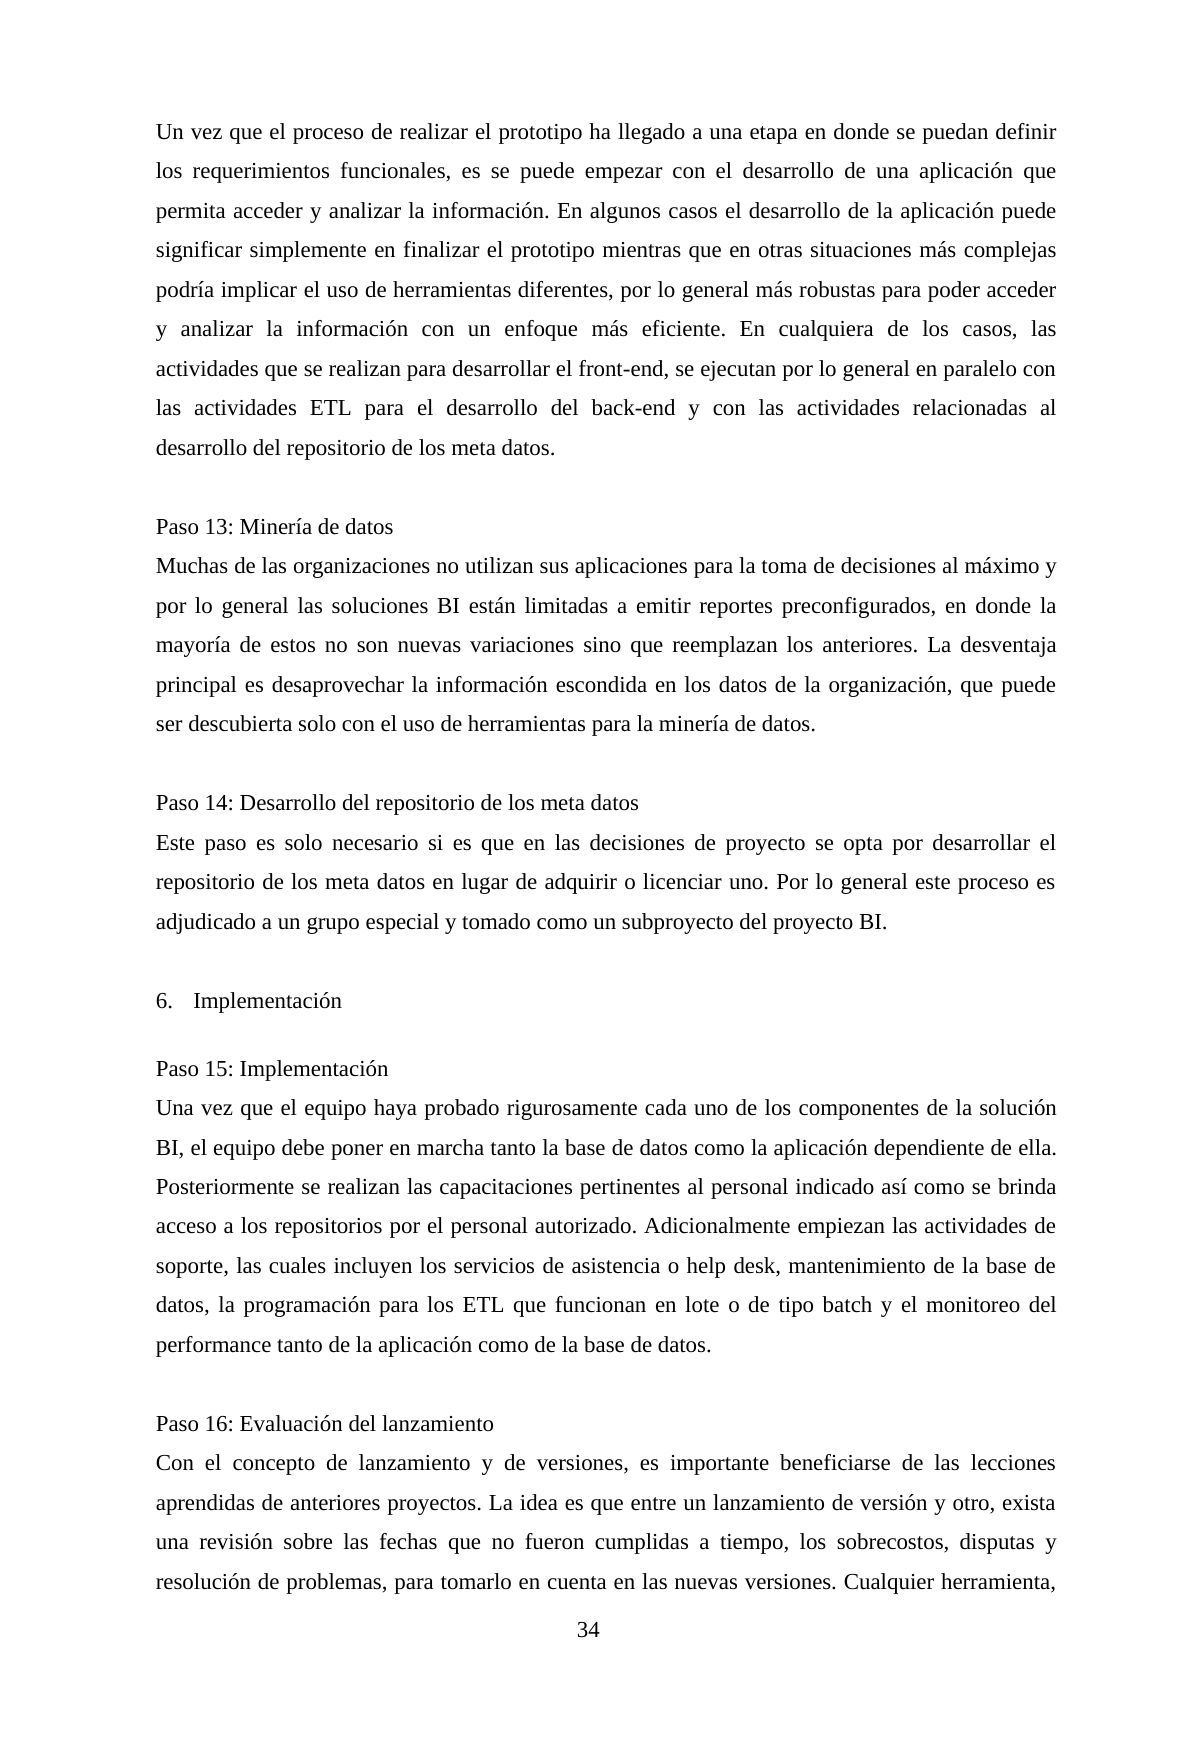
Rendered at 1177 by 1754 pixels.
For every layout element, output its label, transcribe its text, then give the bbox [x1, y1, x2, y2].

text Una vez que el equipo haya probado rigurosamente cada uno de los componentes de la solución BI, el equipo debe poner en marcha tanto la base de datos como la aplicación dependiente de ella. Posteriormente se realizan las capacitaciones pertinentes al personal indicado así como se brinda acceso a los repositorios por el personal autorizado. Adicionalmente empiezan las actividades de soporte, las cuales incluyen los servicios de asistencia o help desk, mantenimiento de la base de datos, la programación para los ETL que funcionan en lote o de tipo batch y el monitoreo del performance tanto de la aplicación como de la base de datos. [156, 1094, 1058, 1357]
text Paso 13: Minería de datos [156, 513, 1058, 539]
text Un vez que el proceso de realizar el prototipo ha llegado a una etapa en donde se puedan definir los requerimientos funcionales, es se puede empezar con el desarrollo de una aplicación que permita acceder y analizar la información. En algunos casos el desarrollo de la aplicación puede significar simplemente en finalizar el prototipo mientras que en otras situaciones más complejas podría implicar el uso de herramientas diferentes, por lo general más robustas para poder acceder y analizar la información con un enfoque más eficiente. En cualquiera de los casos, las actividades que se realizan para desarrollar el front-end, se ejecutan por lo general en paralelo con las actividades ETL para el desarrollo del back-end y con las actividades relacionadas al desarrollo del repositorio de los meta datos. [156, 118, 1058, 460]
text Paso 14: Desarrollo del repositorio de los meta datos [156, 789, 1058, 816]
text Muchas de las organizaciones no utilizan sus aplicaciones para la toma de decisiones al máximo y por lo general las soluciones BI están limitadas a emitir reportes preconfigurados, en donde la mayoría de estos no son nuevas variaciones sino que reemplazan los anteriores. La desventaja principal es desaprovechar la información escondida en los datos de la organización, que puede ser descubierta solo con el uso de herramientas para la minería de datos. [156, 552, 1058, 737]
text Paso 15: Implementación [156, 1054, 1058, 1081]
text Este paso es solo necesario si es que en las decisiones de proyecto se opta por desarrollar el repositorio de los meta datos en lugar de adquirir o licenciar uno. Por lo general este proceso es adjudicado a un grupo especial y tomado como un subproyecto del proyecto BI. [156, 829, 1058, 934]
text Paso 16: Evaluación del lanzamiento [156, 1410, 1058, 1436]
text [156, 1449, 1058, 1594]
list Implementación [156, 987, 1058, 1013]
